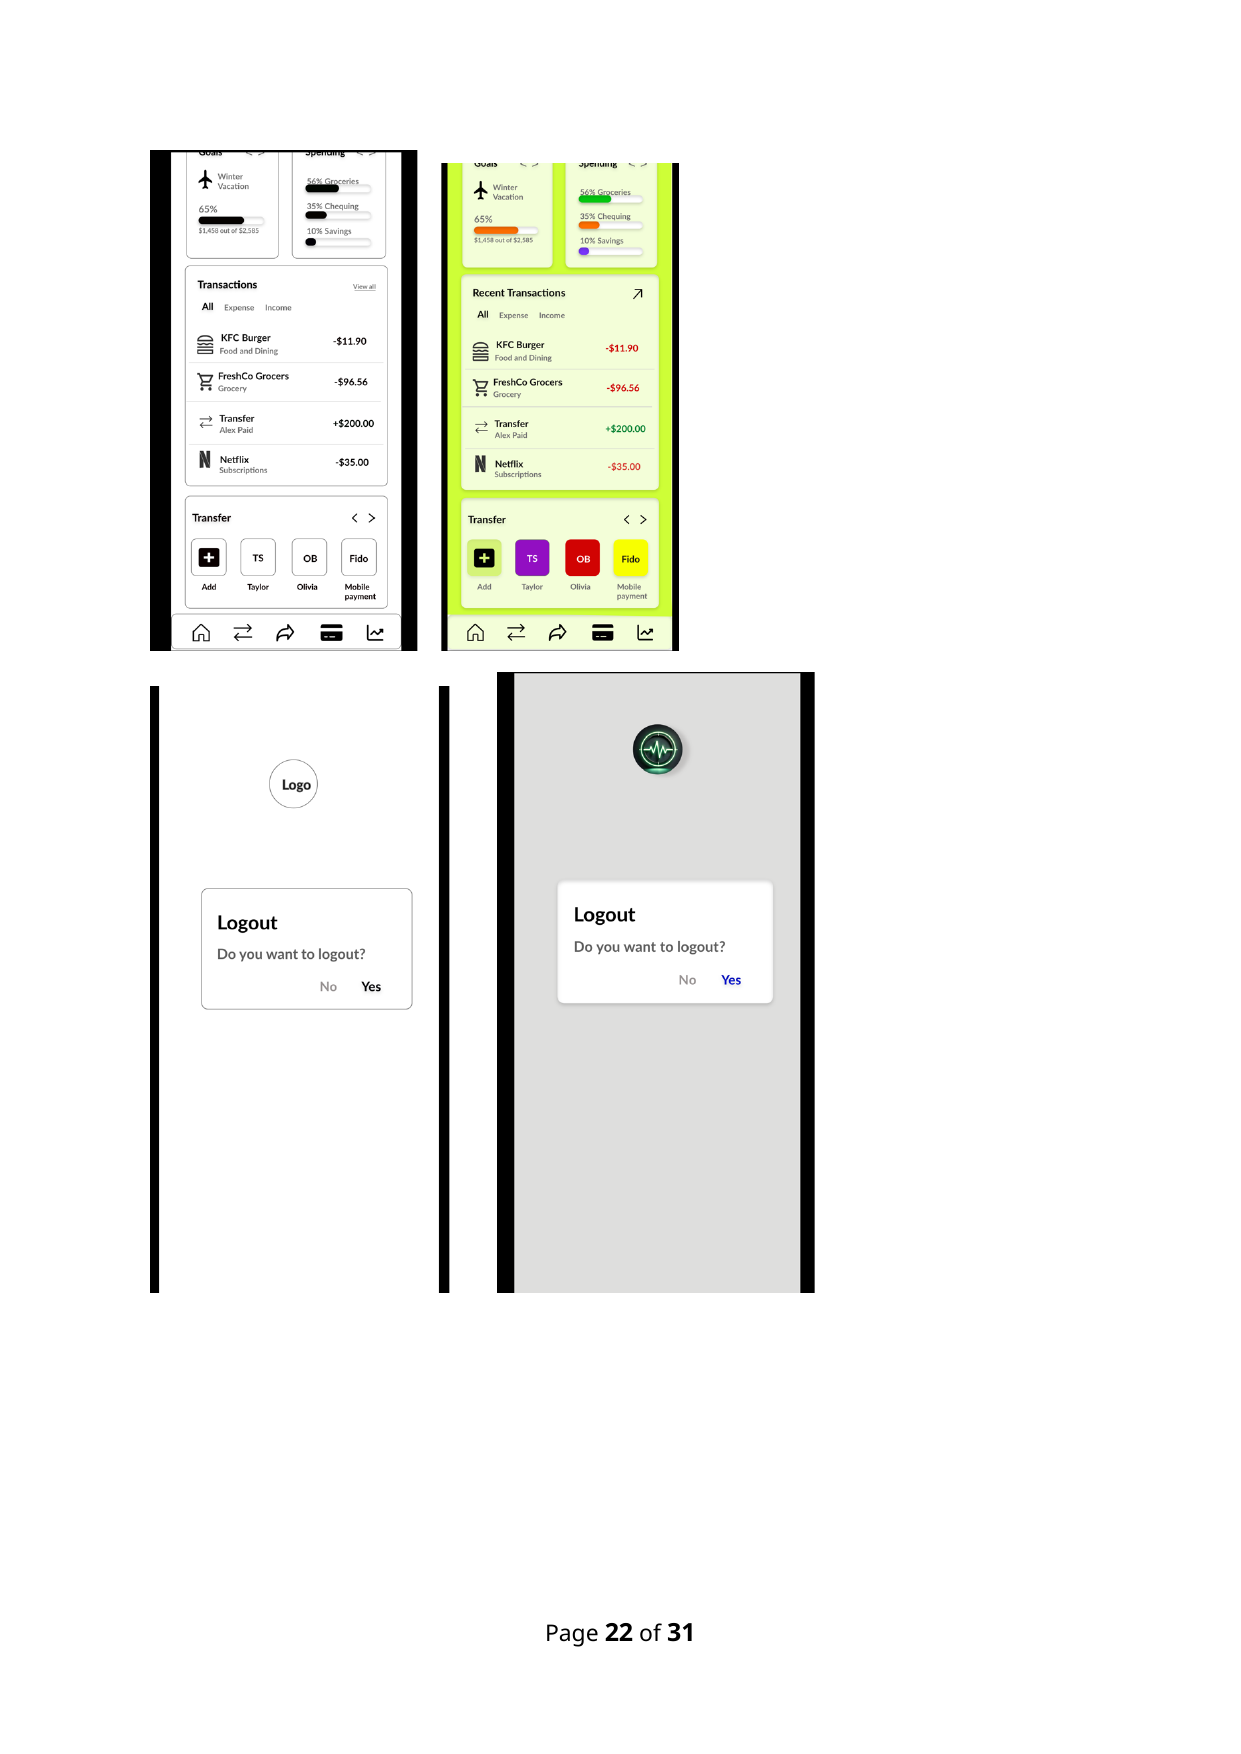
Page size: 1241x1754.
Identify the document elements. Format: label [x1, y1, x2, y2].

picture [441, 163, 679, 651]
picture [150, 150, 418, 651]
picture [497, 672, 815, 1293]
picture [150, 686, 450, 1293]
